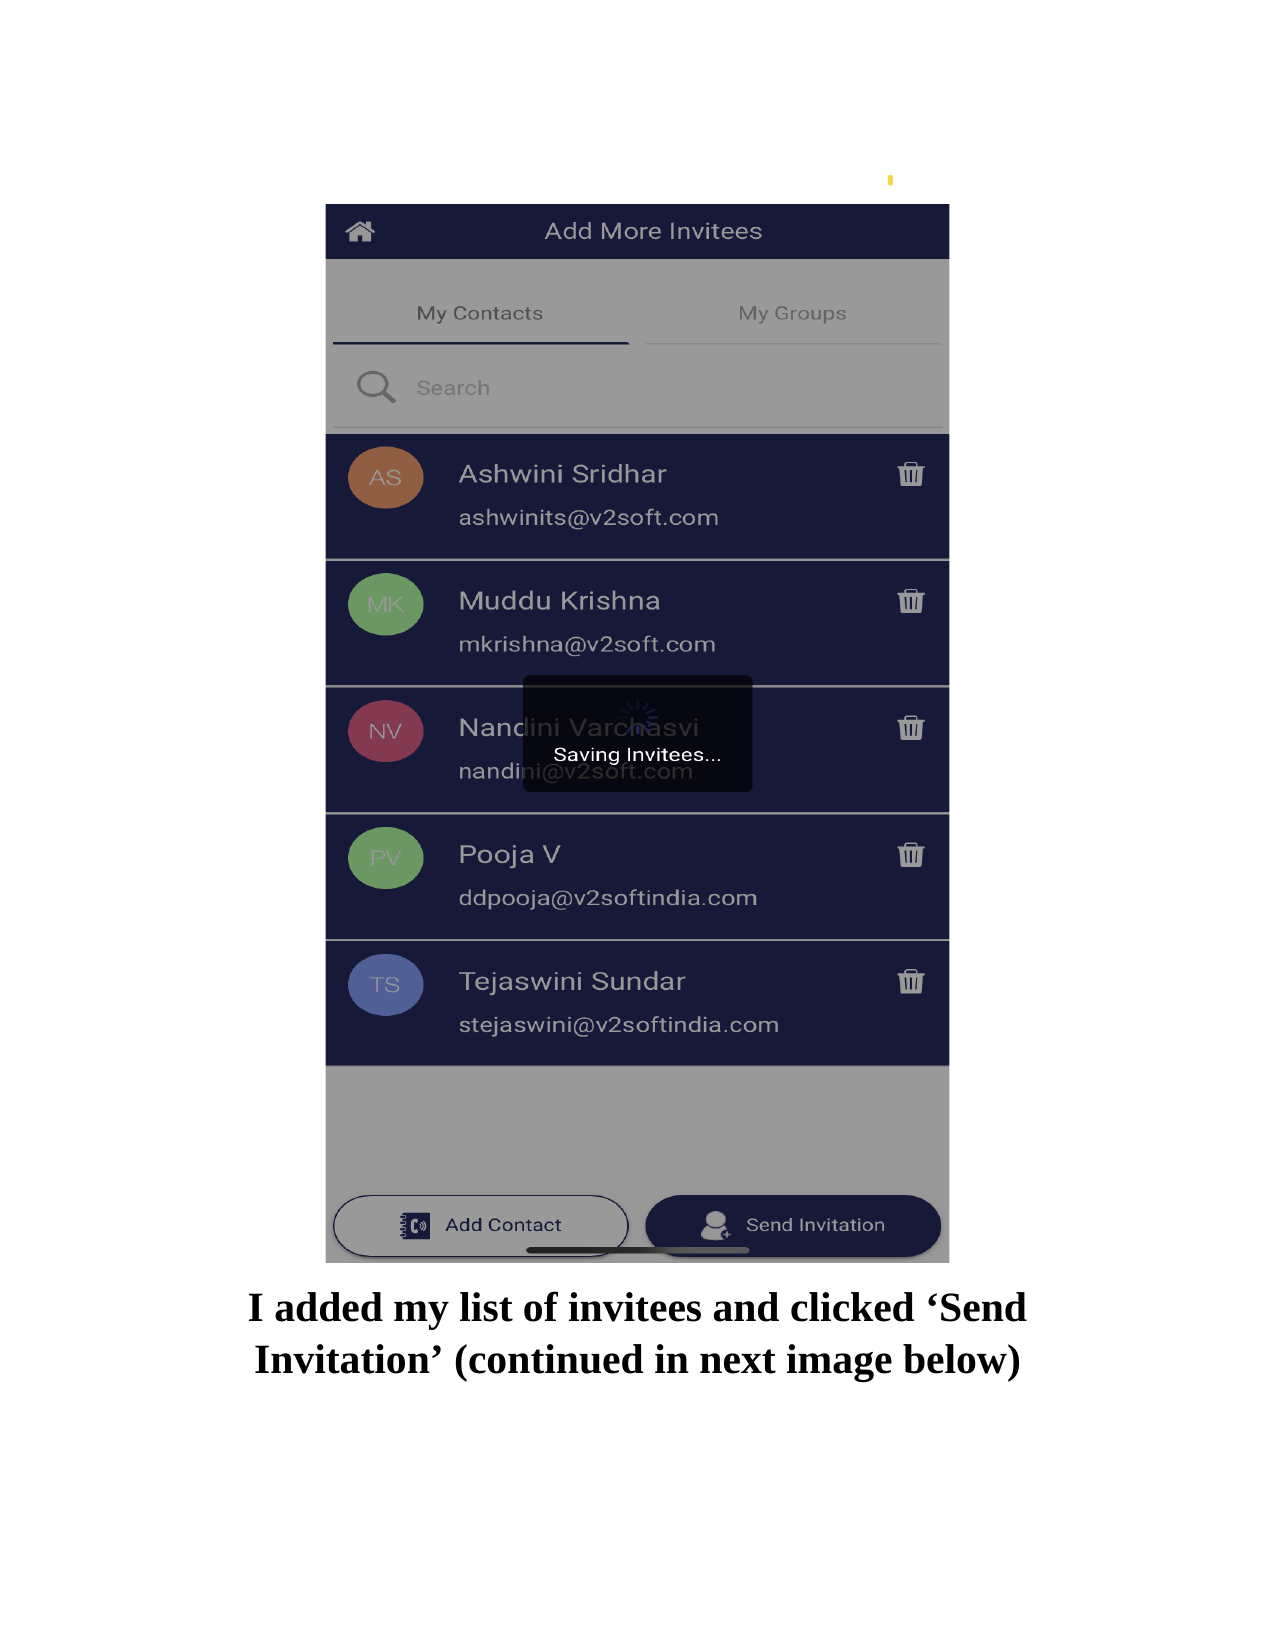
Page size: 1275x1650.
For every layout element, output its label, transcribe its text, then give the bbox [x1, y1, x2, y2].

text I added my list of invitees and clicked ‘Send Invitation’ (continued in next image below) [150, 1283, 1125, 1382]
picture [325, 150, 950, 1263]
